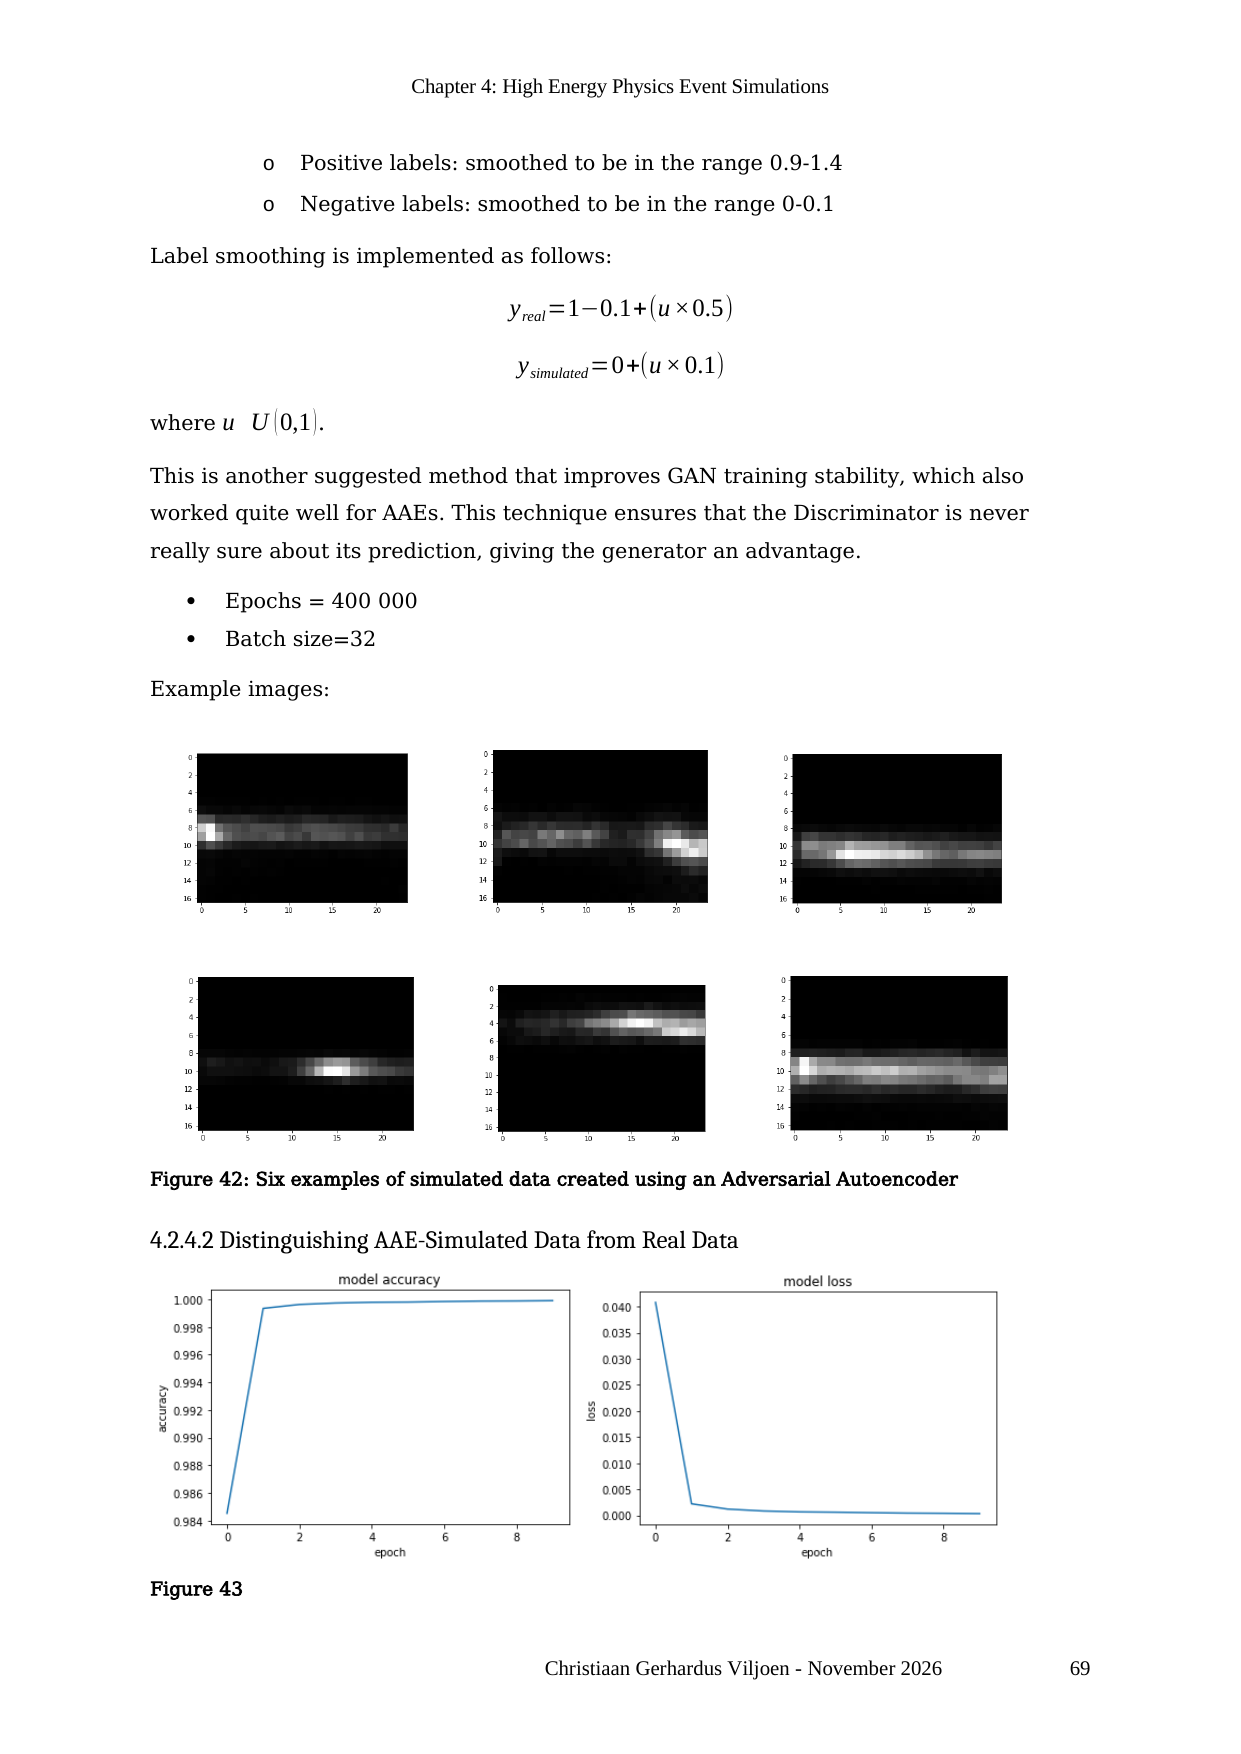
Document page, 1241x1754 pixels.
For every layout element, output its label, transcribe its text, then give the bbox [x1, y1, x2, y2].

picture [150, 725, 1040, 927]
text Example images: [150, 675, 1090, 700]
picture [150, 951, 1047, 1155]
picture [150, 1267, 1007, 1565]
list Epochs = 400 000 [187, 588, 1090, 613]
subtitle Distinguishing AAE-Simulated Data from Real Data [150, 1226, 1090, 1254]
text This is another suggested method that improves GAN training stability, which also worked quite well for AAEs. This technique ensures that the Discriminator is never really sure about its prediction, giving the generator an advantage. [150, 463, 1090, 563]
list Positive labels: smoothed to be in the range 0.9-1.4 [262, 150, 1090, 177]
list Negative labels: smoothed to be in the range 0-0.1 [262, 190, 1090, 217]
text Label smoothing is implemented as follows: [150, 243, 1090, 268]
text where [150, 407, 1090, 438]
list Batch size=32 [187, 625, 1090, 650]
